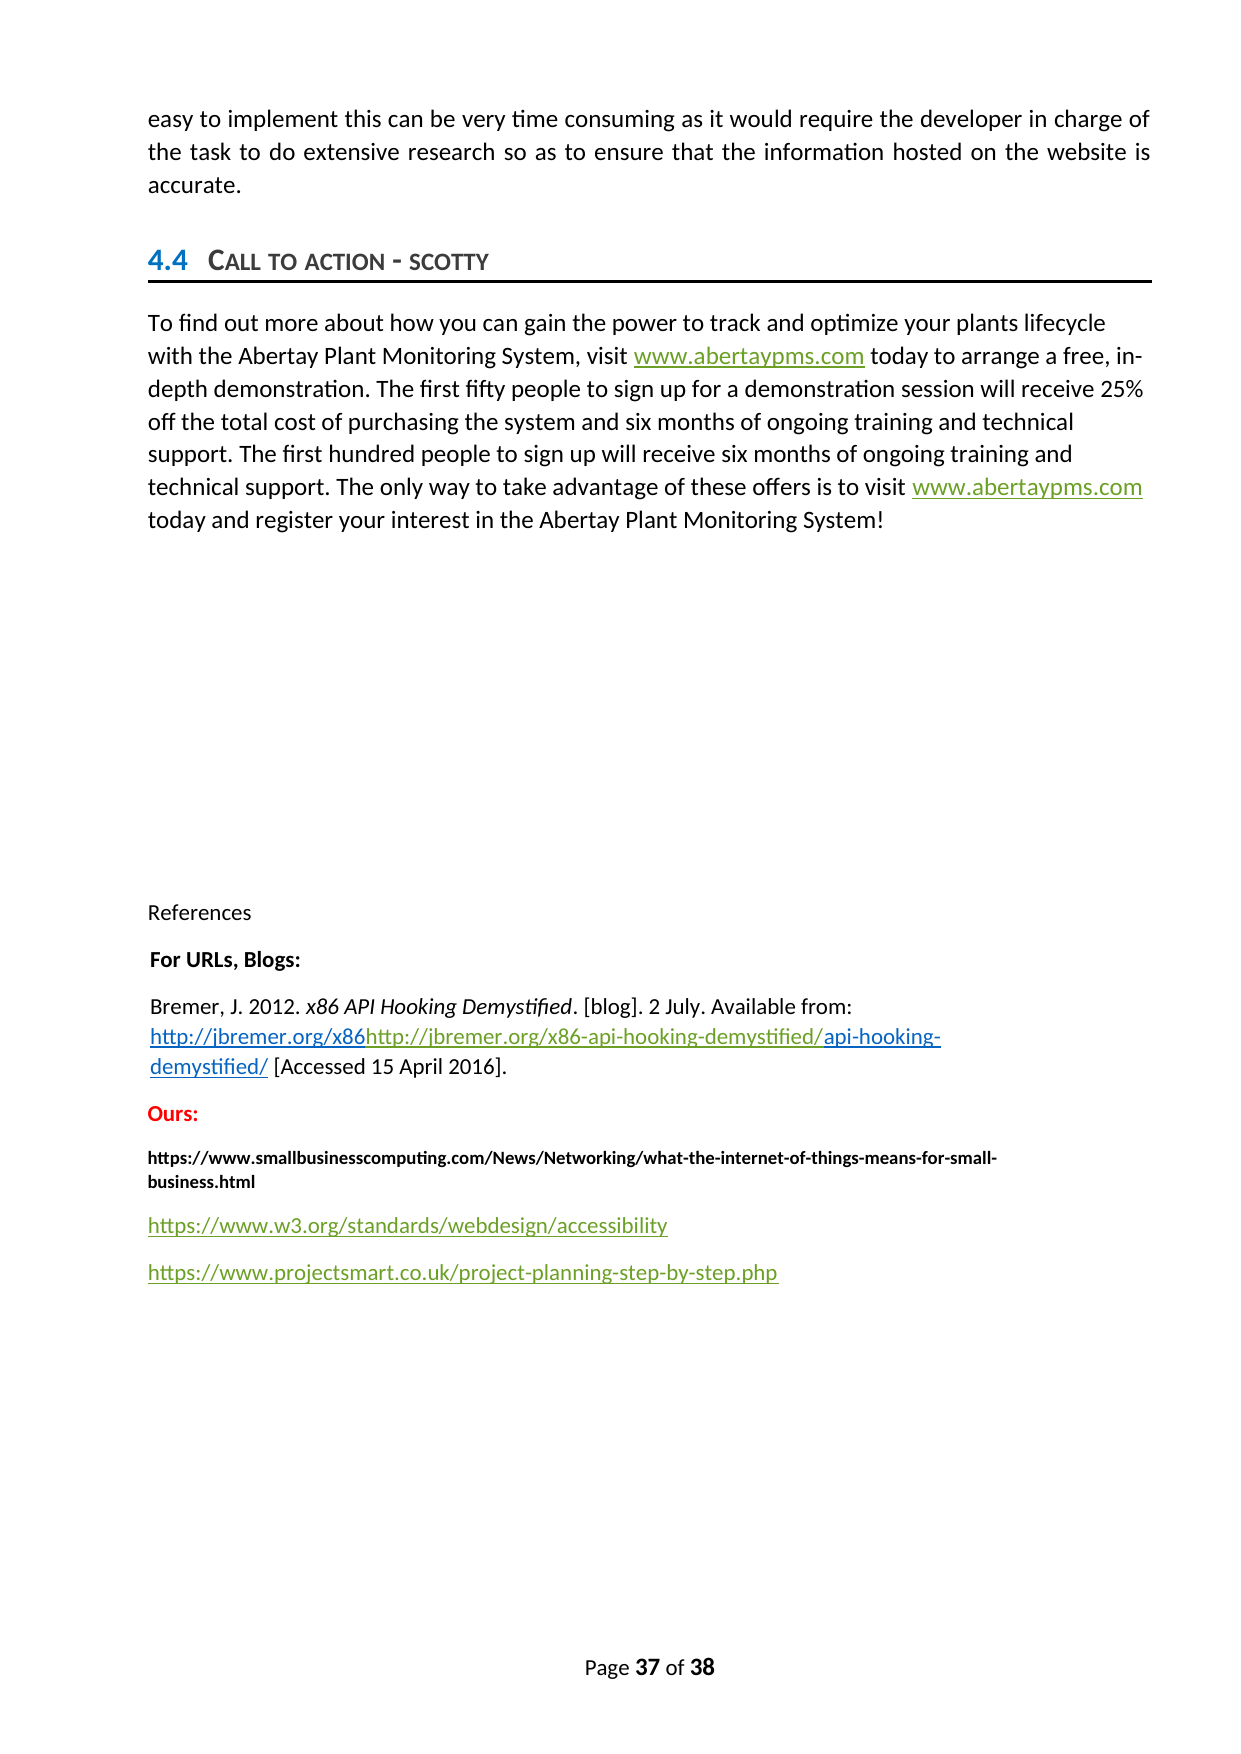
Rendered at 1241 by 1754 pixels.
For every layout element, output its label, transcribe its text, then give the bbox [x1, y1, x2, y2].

text To find out more about how you can gain the power to track and optimize your plants lifecycle with the Abertay Plant Monitoring System, visit www.abertaypms.com today to arrange a free, in-depth demonstration. The first fifty people to sign up for a demonstration session will receive 25% off the total cost of purchasing the system and six months of ongoing training and technical support. The first hundred people to sign up will receive six months of ongoing training and technical support. The only way to take advantage of these offers is to visit www.abertaypms.com today and register your interest in the Abertay Plant Monitoring System! [148, 307, 1152, 535]
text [148, 103, 1152, 200]
subtitle Call to action - scotty [148, 240, 1152, 280]
